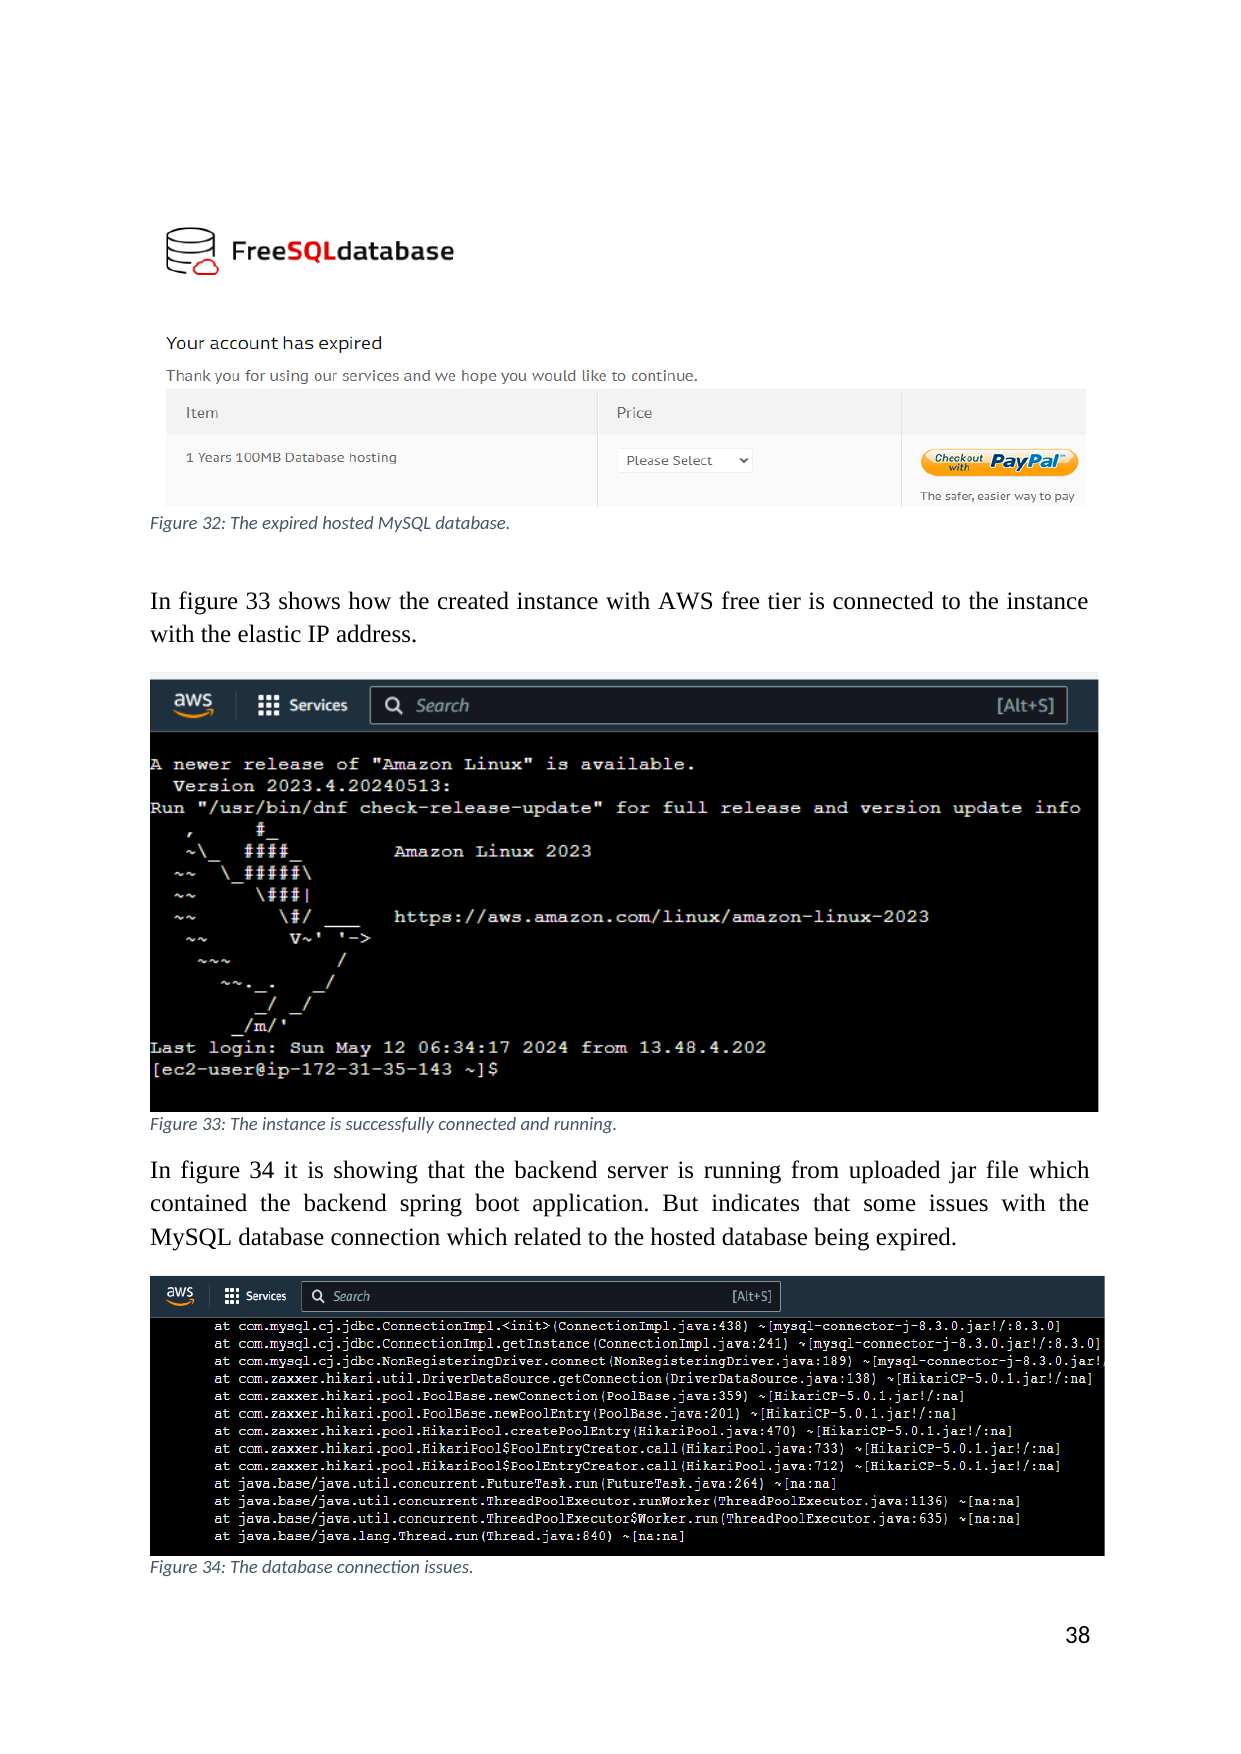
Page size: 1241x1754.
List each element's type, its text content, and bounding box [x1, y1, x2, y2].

text In figure 33 shows how the created instance with AWS free tier is connected to the instance with the elastic IP address. [150, 586, 1090, 648]
text Figure 33: The instance is successfully connected and running. [150, 1112, 1090, 1135]
text In figure 34 it is showing that the backend server is running from uploaded jar file which contained the backend spring boot application. But indicates that some issues with the MySQL database connection which related to the hosted database being expired. [150, 1156, 1090, 1250]
picture [150, 213, 1086, 507]
picture [150, 672, 1099, 1112]
picture [150, 1275, 1105, 1556]
text Figure 34: The database connection issues. [150, 1556, 1090, 1578]
text Figure 32: The expired hosted MySQL database. [150, 512, 1090, 534]
